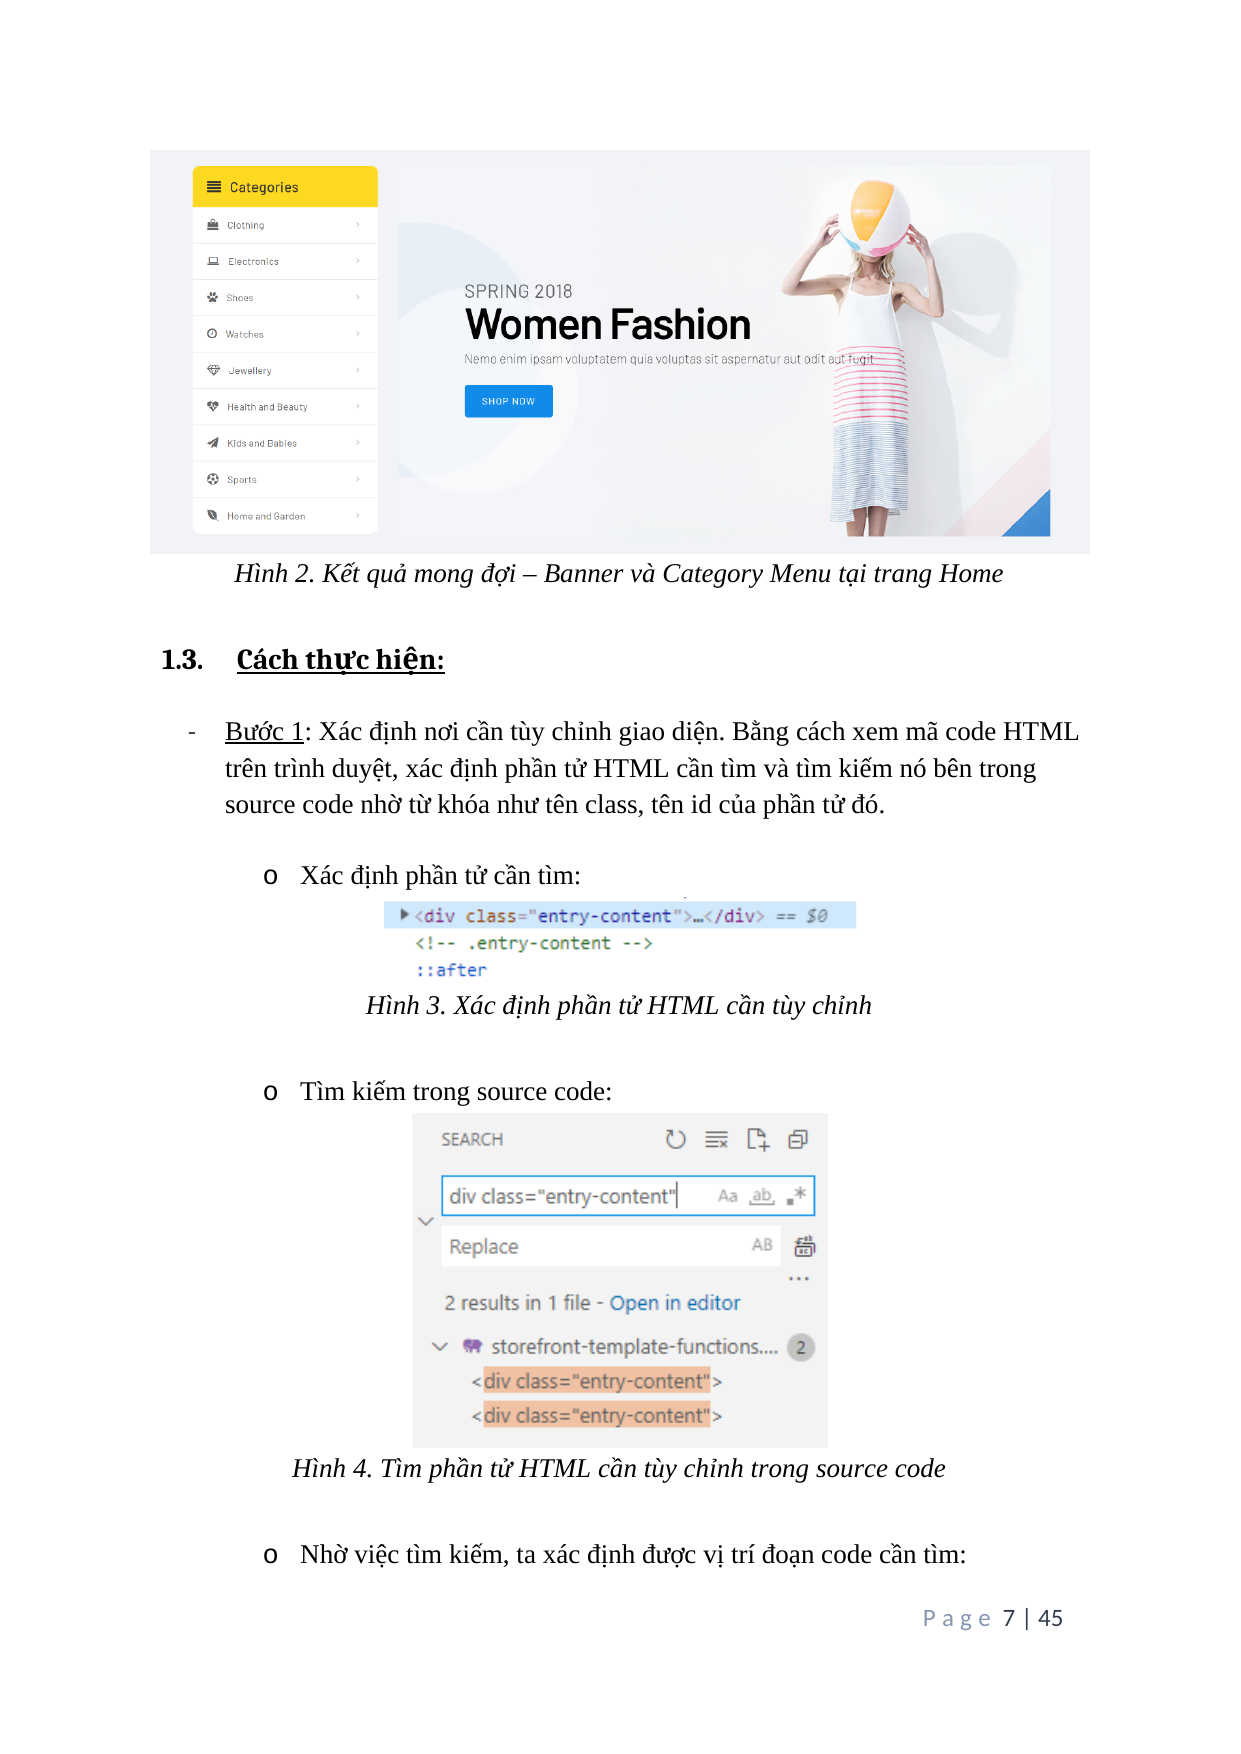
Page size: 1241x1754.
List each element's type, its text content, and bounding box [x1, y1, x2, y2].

text Hình 2. Kết quả mong đợi – Banner và Category Menu tại trang Home [150, 557, 1090, 589]
text Cách thực hiện: [162, 643, 1090, 677]
text Hình 3. Xác định phần tử HTML cần tùy chỉnh [150, 989, 1090, 1020]
picture [412, 1113, 828, 1448]
list Tìm kiếm trong source code: [262, 1075, 1090, 1109]
list Xác định phần tử cần tìm: [262, 859, 1090, 893]
list Nhờ việc tìm kiếm, ta xác định được vị trí đoạn code cần tìm: [262, 1538, 1090, 1572]
picture [150, 150, 1091, 554]
text Hình 4. Tìm phần tử HTML cần tùy chỉnh trong source code [150, 1452, 1090, 1483]
list Bước 1: Xác định nơi cần tùy chỉnh giao diện. Bằng cách xem mã code HTML trên trình duyệt, xác định phần tử HTML cần tìm và tìm kiếm nó bên trong source code nhờ từ khóa như tên class, tên id của phần tử đó. [187, 715, 1090, 819]
picture [384, 897, 857, 986]
